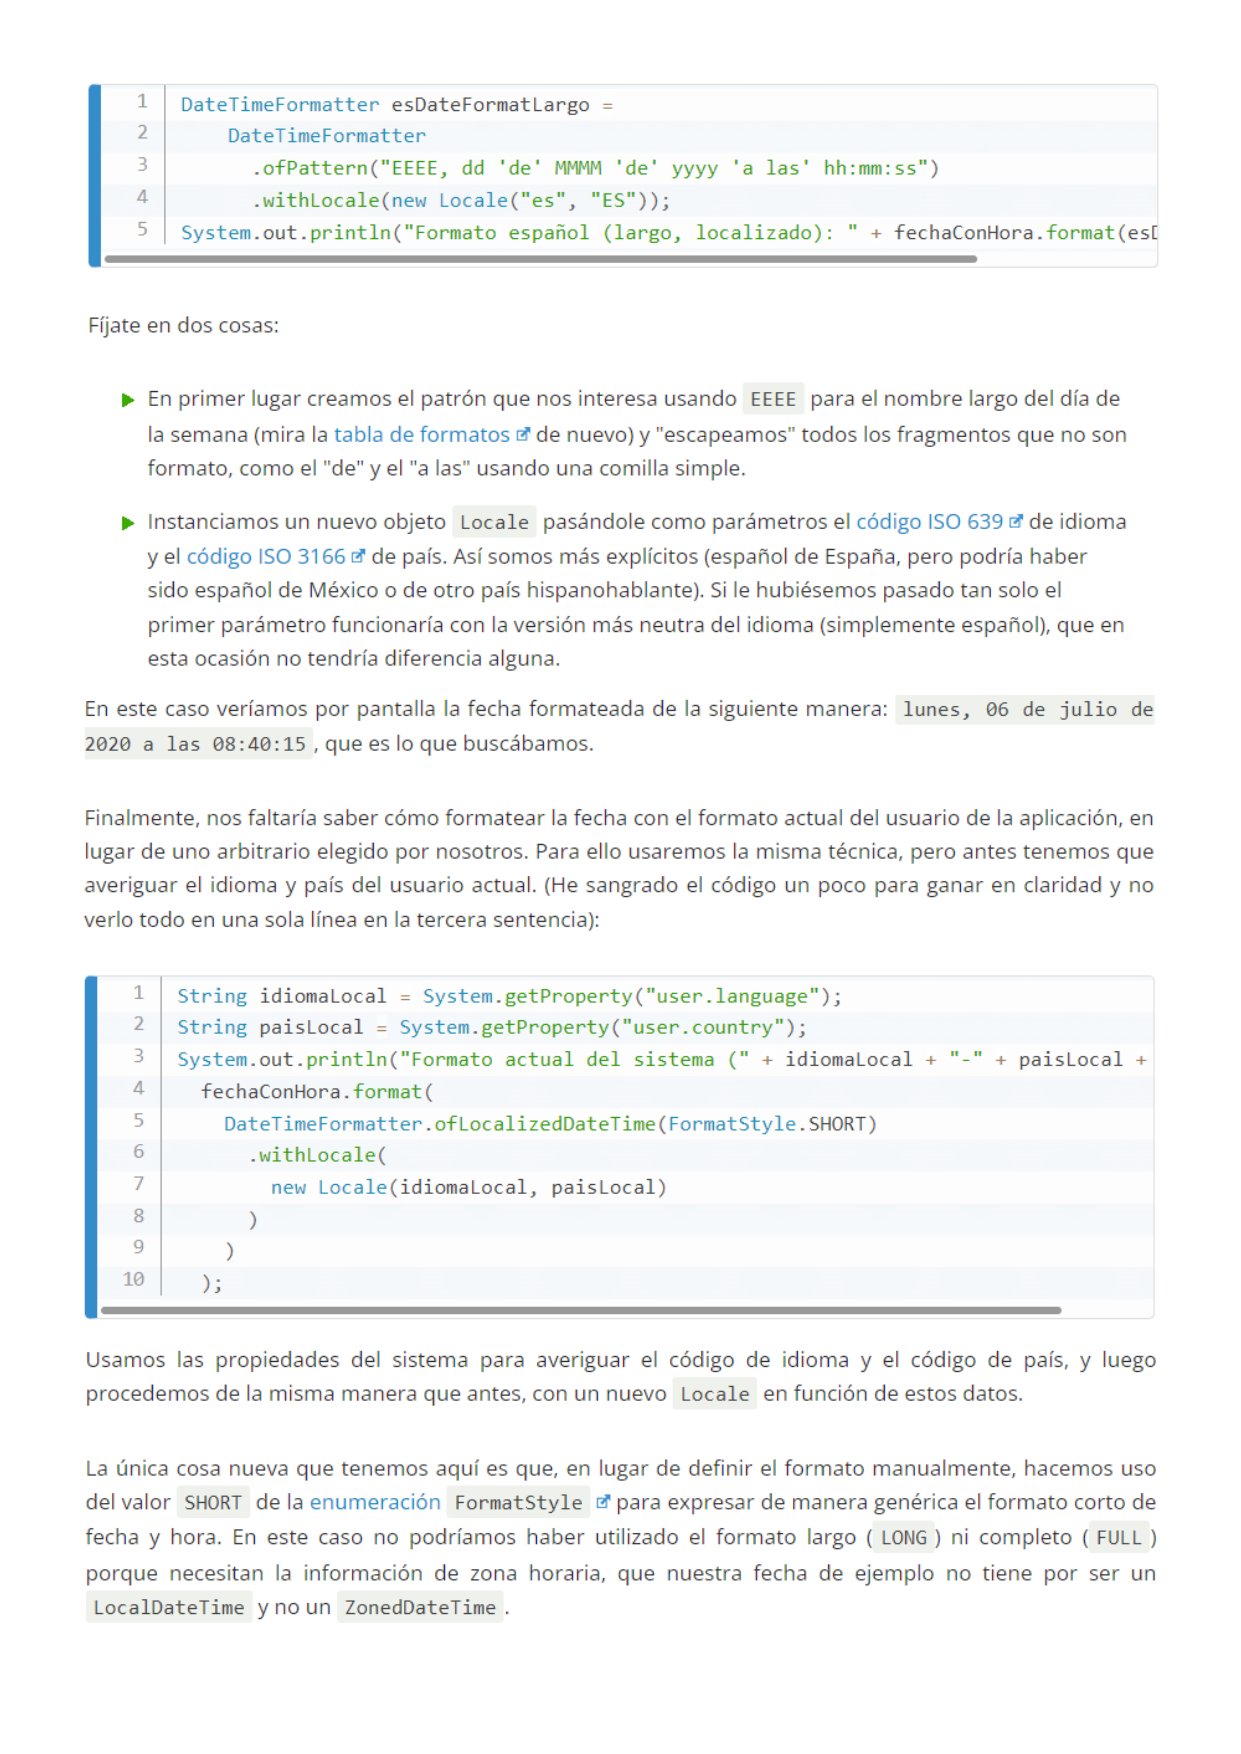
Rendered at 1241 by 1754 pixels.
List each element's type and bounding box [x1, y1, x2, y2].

picture [75, 695, 1166, 1323]
picture [75, 75, 1166, 677]
picture [75, 1341, 1166, 1633]
